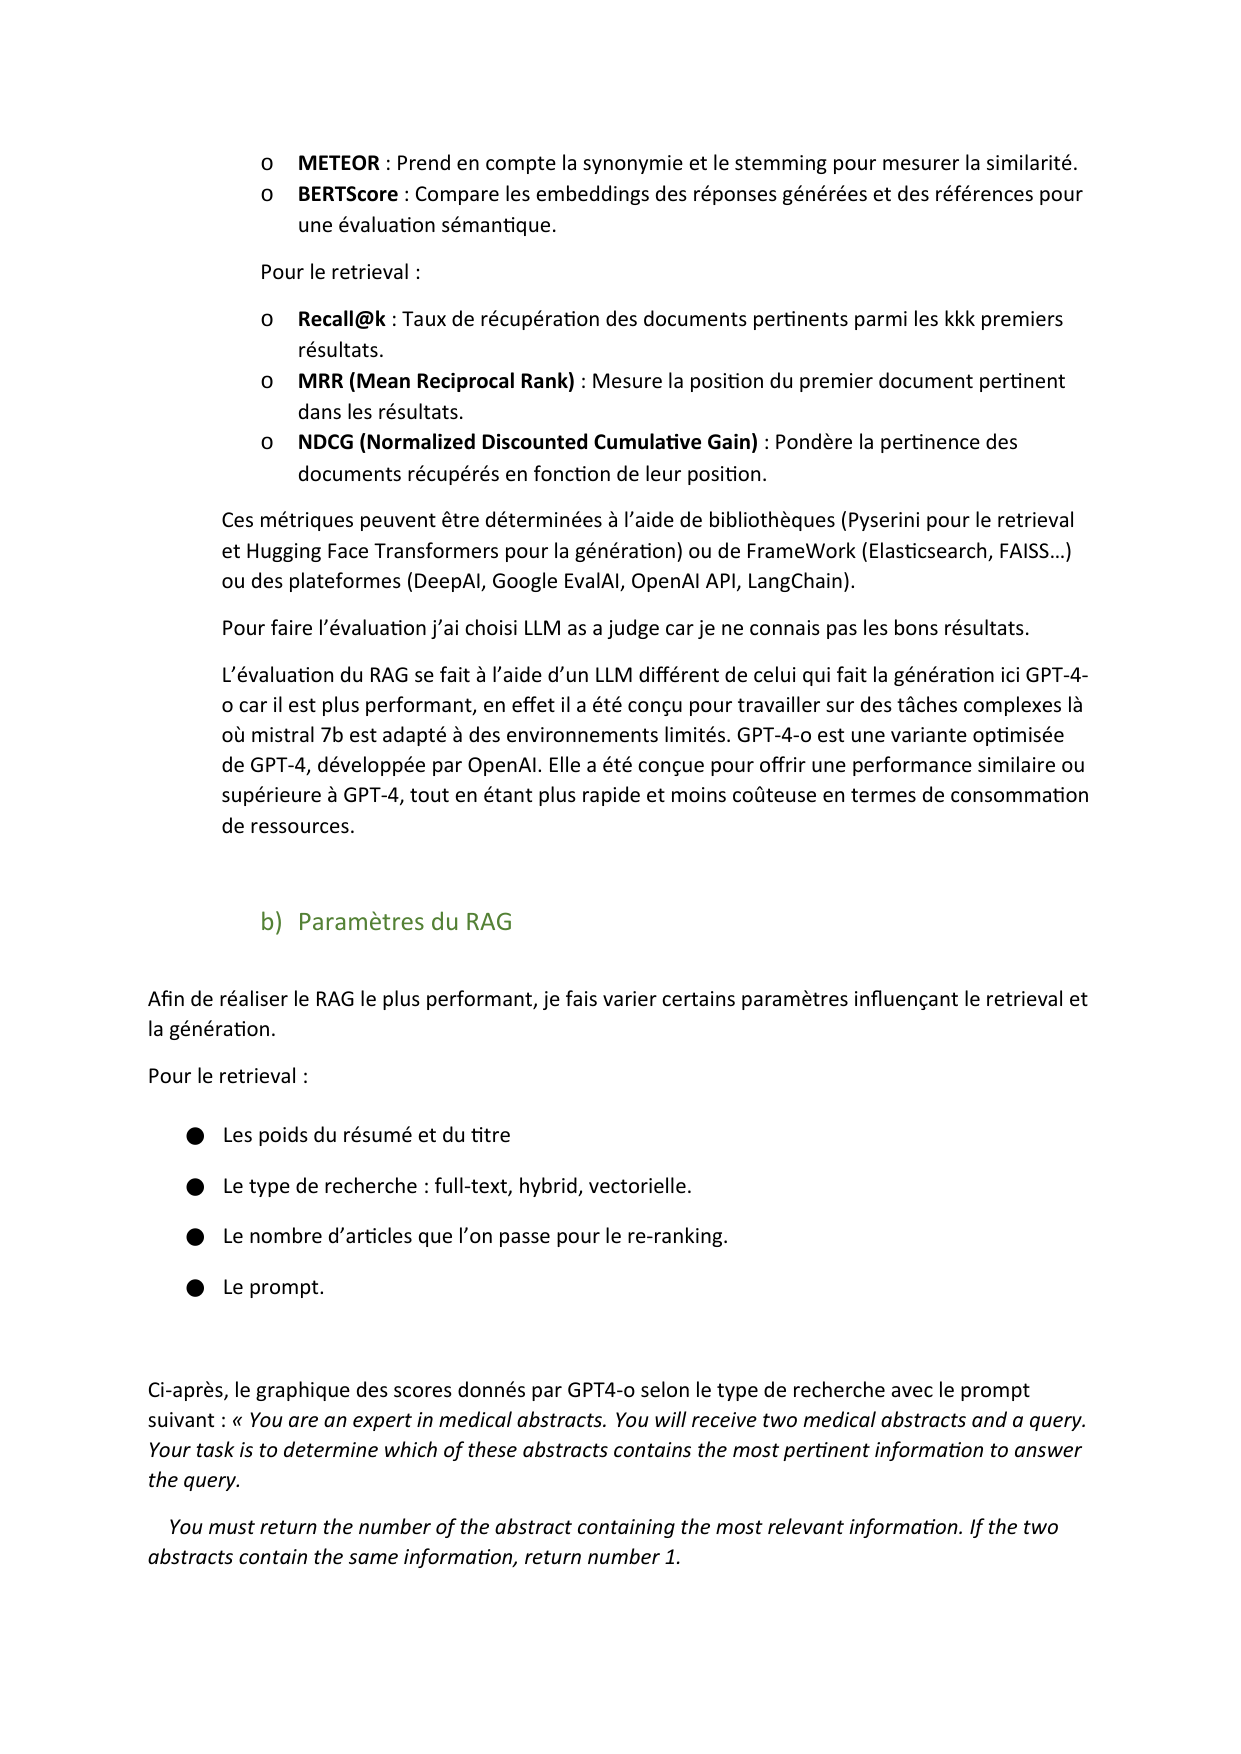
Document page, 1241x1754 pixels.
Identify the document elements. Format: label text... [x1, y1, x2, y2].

list Recall@k : Taux de récupération des documents pertinents parmi les kkk premiers résultats. [260, 304, 1093, 363]
list Le prompt. [185, 1261, 1093, 1307]
list Les poids du résumé et du titre [185, 1108, 1093, 1155]
list NDCG (Normalized Discounted Cumulative Gain) : Pondère la pertinence des documents récupérés en fonction de leur position. [260, 427, 1093, 487]
text Pour le retrieval : [260, 257, 1093, 285]
list Le nombre d’articles que l’on passe pour le re-ranking. [185, 1210, 1093, 1257]
text Afin de réaliser le RAG le plus performant, je fais varier certains paramètres influençant le retrieval et la génération. [148, 984, 1093, 1043]
list METEOR : Prend en compte la synonymie et le stemming pour mesurer la similarité. [260, 148, 1093, 177]
list BERTScore : Compare les embeddings des réponses générées et des références pour une évaluation sémantique. [260, 179, 1093, 238]
text Ci-après, le graphique des scores donnés par GPT4-o selon le type de recherche avec le prompt suivant : « You are an expert in medical abstracts. You will receive two medical abstracts and a query. Your task is to determine which of these abstracts contains the most pertinent information to answer the query. [148, 1375, 1093, 1493]
text You must return the number of the abstract containing the most relevant information. If the two abstracts contain the same information, return number 1. [148, 1512, 1093, 1571]
text Pour le retrieval : [148, 1061, 1093, 1089]
text L’évaluation du RAG se fait à l’aide d’un LLM différent de celui qui fait la génération ici GPT-4-o car il est plus performant, en effet il a été conçu pour travailler sur des tâches complexes là où mistral 7b est adapté à des environnements limités. GPT-4-o est une variante optimisée de GPT-4, développée par OpenAI. Elle a été conçue pour offrir une performance similaire ou supérieure à GPT-4, tout en étant plus rapide et moins coûteuse en termes de consommation de ressources. [221, 660, 1093, 839]
subtitle Paramètres du RAG [260, 904, 1093, 937]
text Ces métriques peuvent être déterminées à l’aide de bibliothèques (Pyserini pour le retrieval et Hugging Face Transformers pour la génération) ou de FrameWork (Elasticsearch, FAISS…) ou des plateformes (DeepAI, Google EvalAI, OpenAI API, LangChain). [221, 506, 1093, 594]
list Le type de recherche : full-text, hybrid, vectorielle. [185, 1159, 1093, 1206]
list MRR (Mean Reciprocal Rank) : Mesure la position du premier document pertinent dans les résultats. [260, 366, 1093, 425]
text Pour faire l’évaluation j’ai choisi LLM as a judge car je ne connais pas les bons résultats. [221, 613, 1093, 641]
